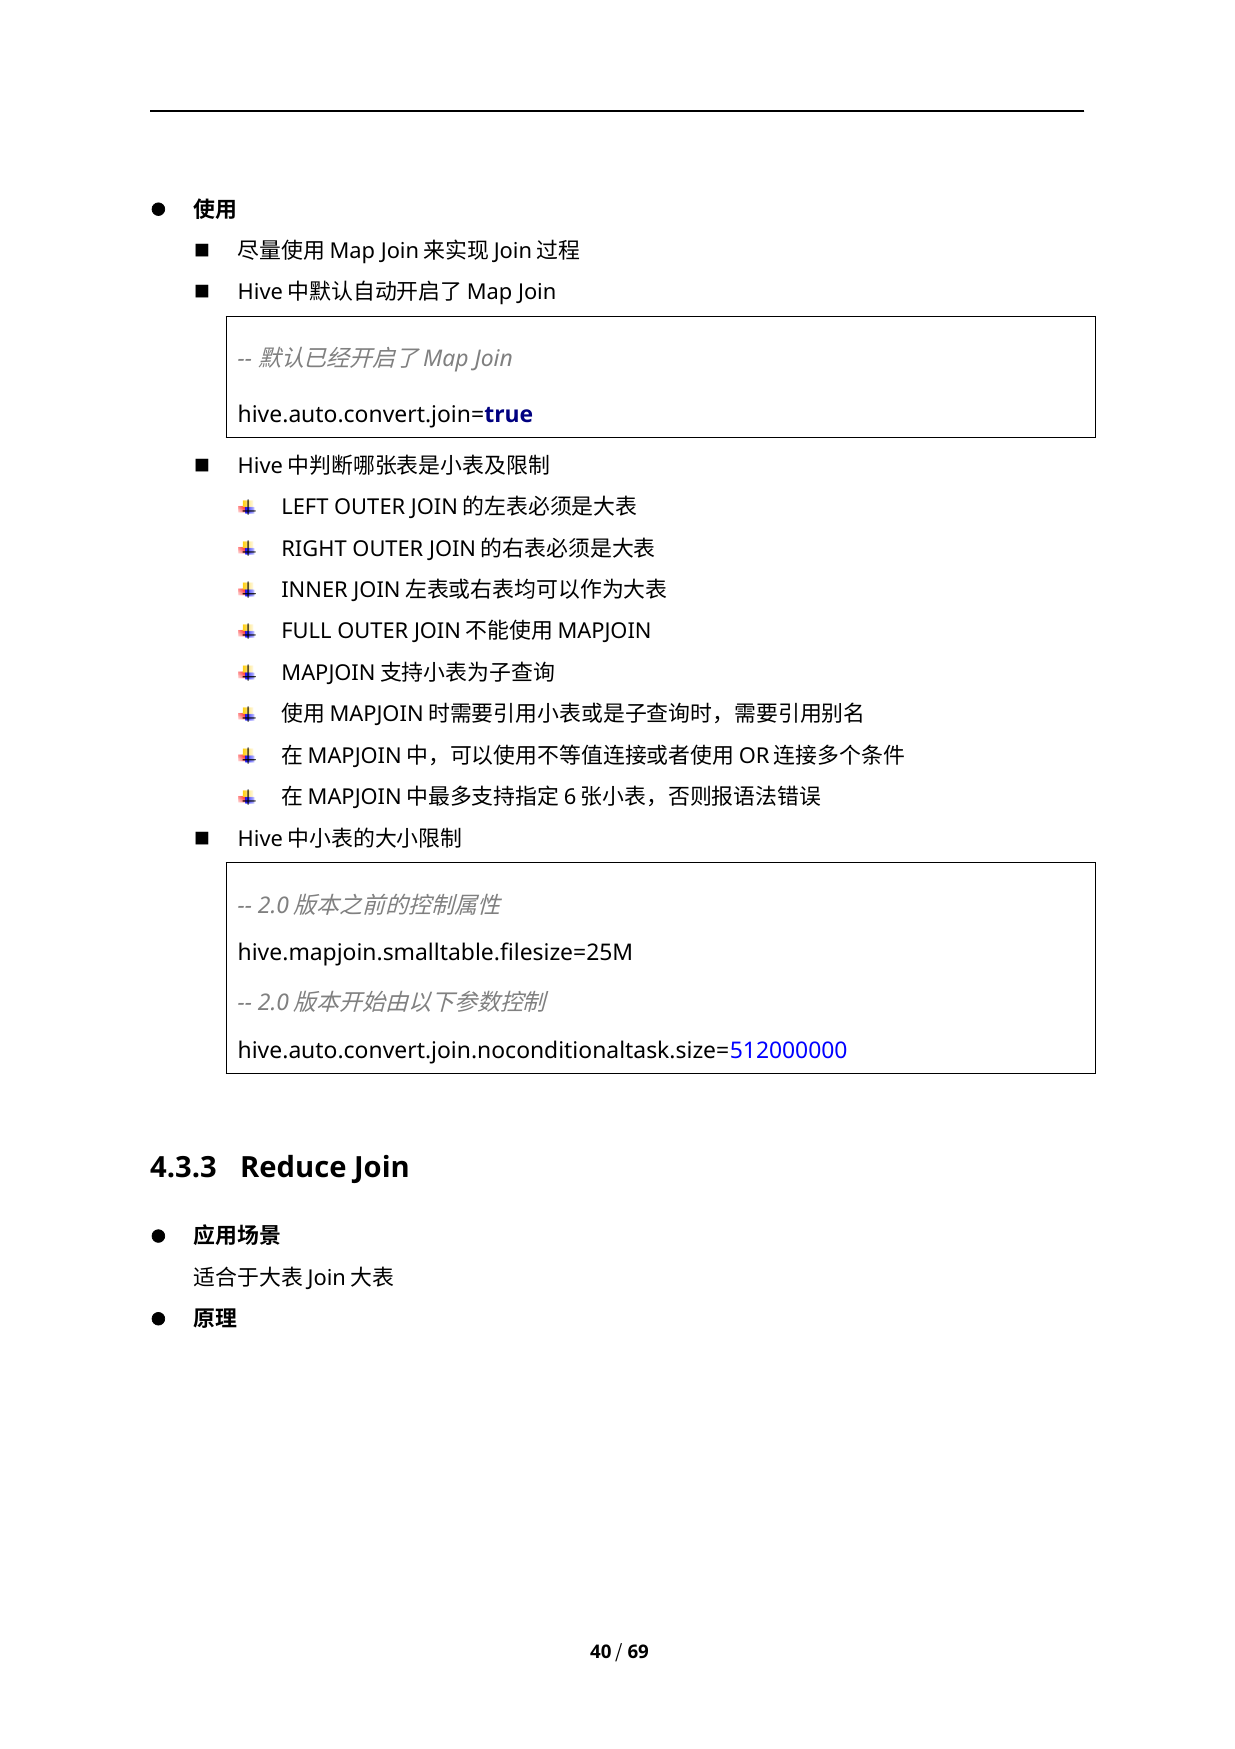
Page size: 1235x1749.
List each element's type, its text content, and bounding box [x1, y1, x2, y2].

picture [238, 622, 256, 639]
list 应用场景 [150, 1218, 1084, 1250]
list Hive中小表的大小限制 [194, 821, 1084, 852]
picture [238, 498, 256, 515]
list Hive中默认自动开启了Map Join [194, 274, 1084, 306]
list MAPJOIN支持小表为子查询 [237, 655, 1084, 687]
list 使用MAPJOIN时需要引用小表或是子查询时，需要引用别名 [237, 696, 1084, 728]
list RIGHT OUTER JOIN的右表必须是大表 [237, 531, 1084, 562]
list 尽量使用Map Join来实现Join过程 [194, 233, 1084, 265]
picture [238, 746, 256, 764]
list LEFT OUTER JOIN的左表必须是大表 [237, 489, 1084, 521]
picture [238, 580, 256, 598]
list 在MAPJOIN中，可以使用不等值连接或者使用OR连接多个条件 [237, 738, 1084, 769]
subtitle Reduce Join [150, 1146, 1084, 1186]
picture [238, 788, 256, 805]
table_header -- 默认已经开启了Map Join hive.auto.convert.join=true [227, 317, 1095, 437]
list 原理 [150, 1301, 1084, 1333]
text 适合于大表Join大表 [194, 1260, 1084, 1292]
picture [238, 705, 256, 722]
table_header -- 2.0版本之前的控制属性 hive.mapjoin.smalltable.filesize=25M -- 2.0版本开始由以下参数控制 hive.auto.convert.join.noconditionaltask.size=512000000 [227, 863, 1095, 1073]
list FULL OUTER JOIN不能使用MAPJOIN [237, 613, 1084, 645]
list 使用 [150, 192, 1084, 223]
picture [238, 539, 256, 556]
list 在MAPJOIN中最多支持指定6张小表，否则报语法错误 [237, 779, 1084, 811]
list INNER JOIN左表或右表均可以作为大表 [237, 572, 1084, 604]
list Hive中判断哪张表是小表及限制 [194, 448, 1084, 479]
picture [238, 663, 256, 681]
